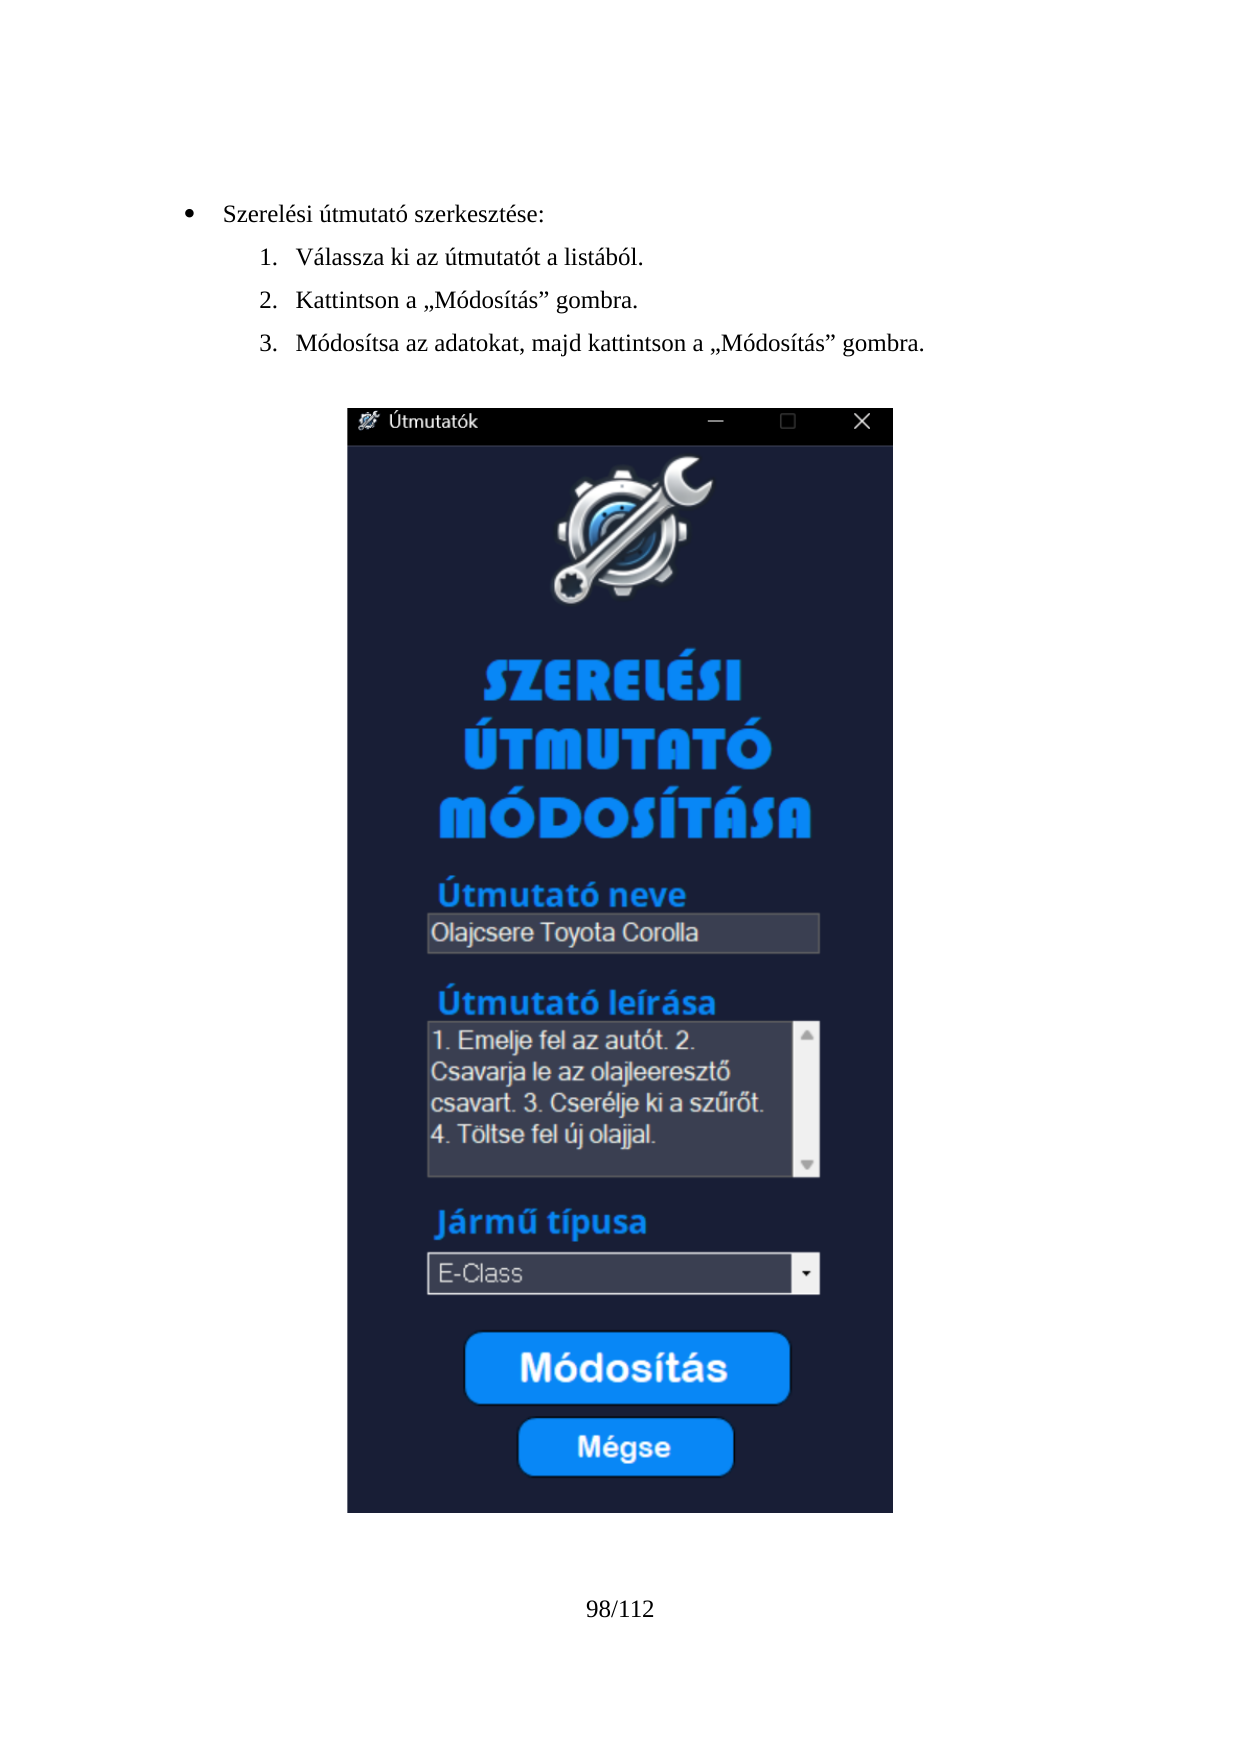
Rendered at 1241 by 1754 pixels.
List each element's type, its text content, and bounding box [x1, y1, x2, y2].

list Szerelési útmutató szerkesztése: [185, 199, 1092, 228]
list Kattintson a „Módosítás” gombra. [259, 285, 1092, 314]
list Módosítsa az adatokat, majd kattintson a „Módosítás” gombra. [259, 328, 1092, 357]
picture [347, 408, 893, 1513]
list Válassza ki az útmutatót a listából. [259, 242, 1092, 271]
